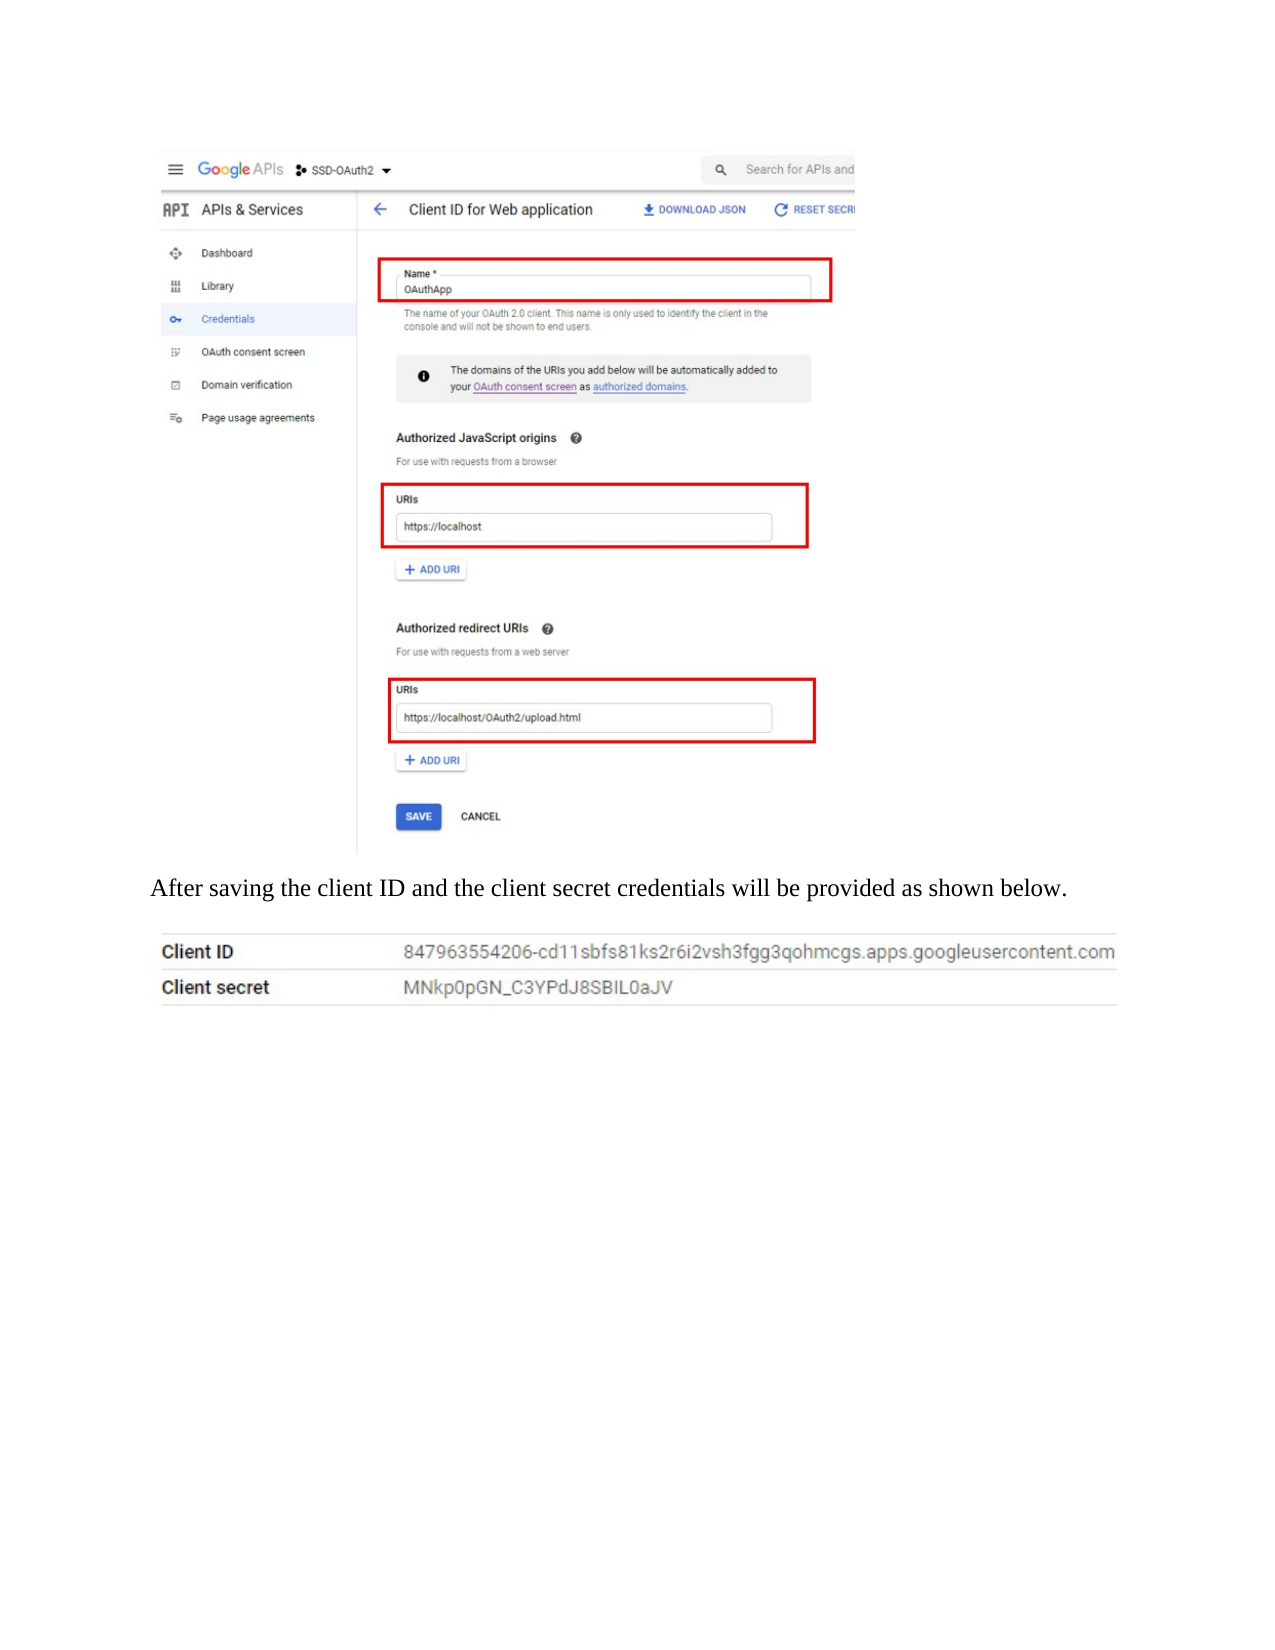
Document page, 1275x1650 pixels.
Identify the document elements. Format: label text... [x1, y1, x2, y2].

picture [150, 920, 1125, 1009]
picture [156, 150, 857, 854]
text After saving the client ID and the client secret credentials will be provided as shown below. [150, 873, 1125, 901]
